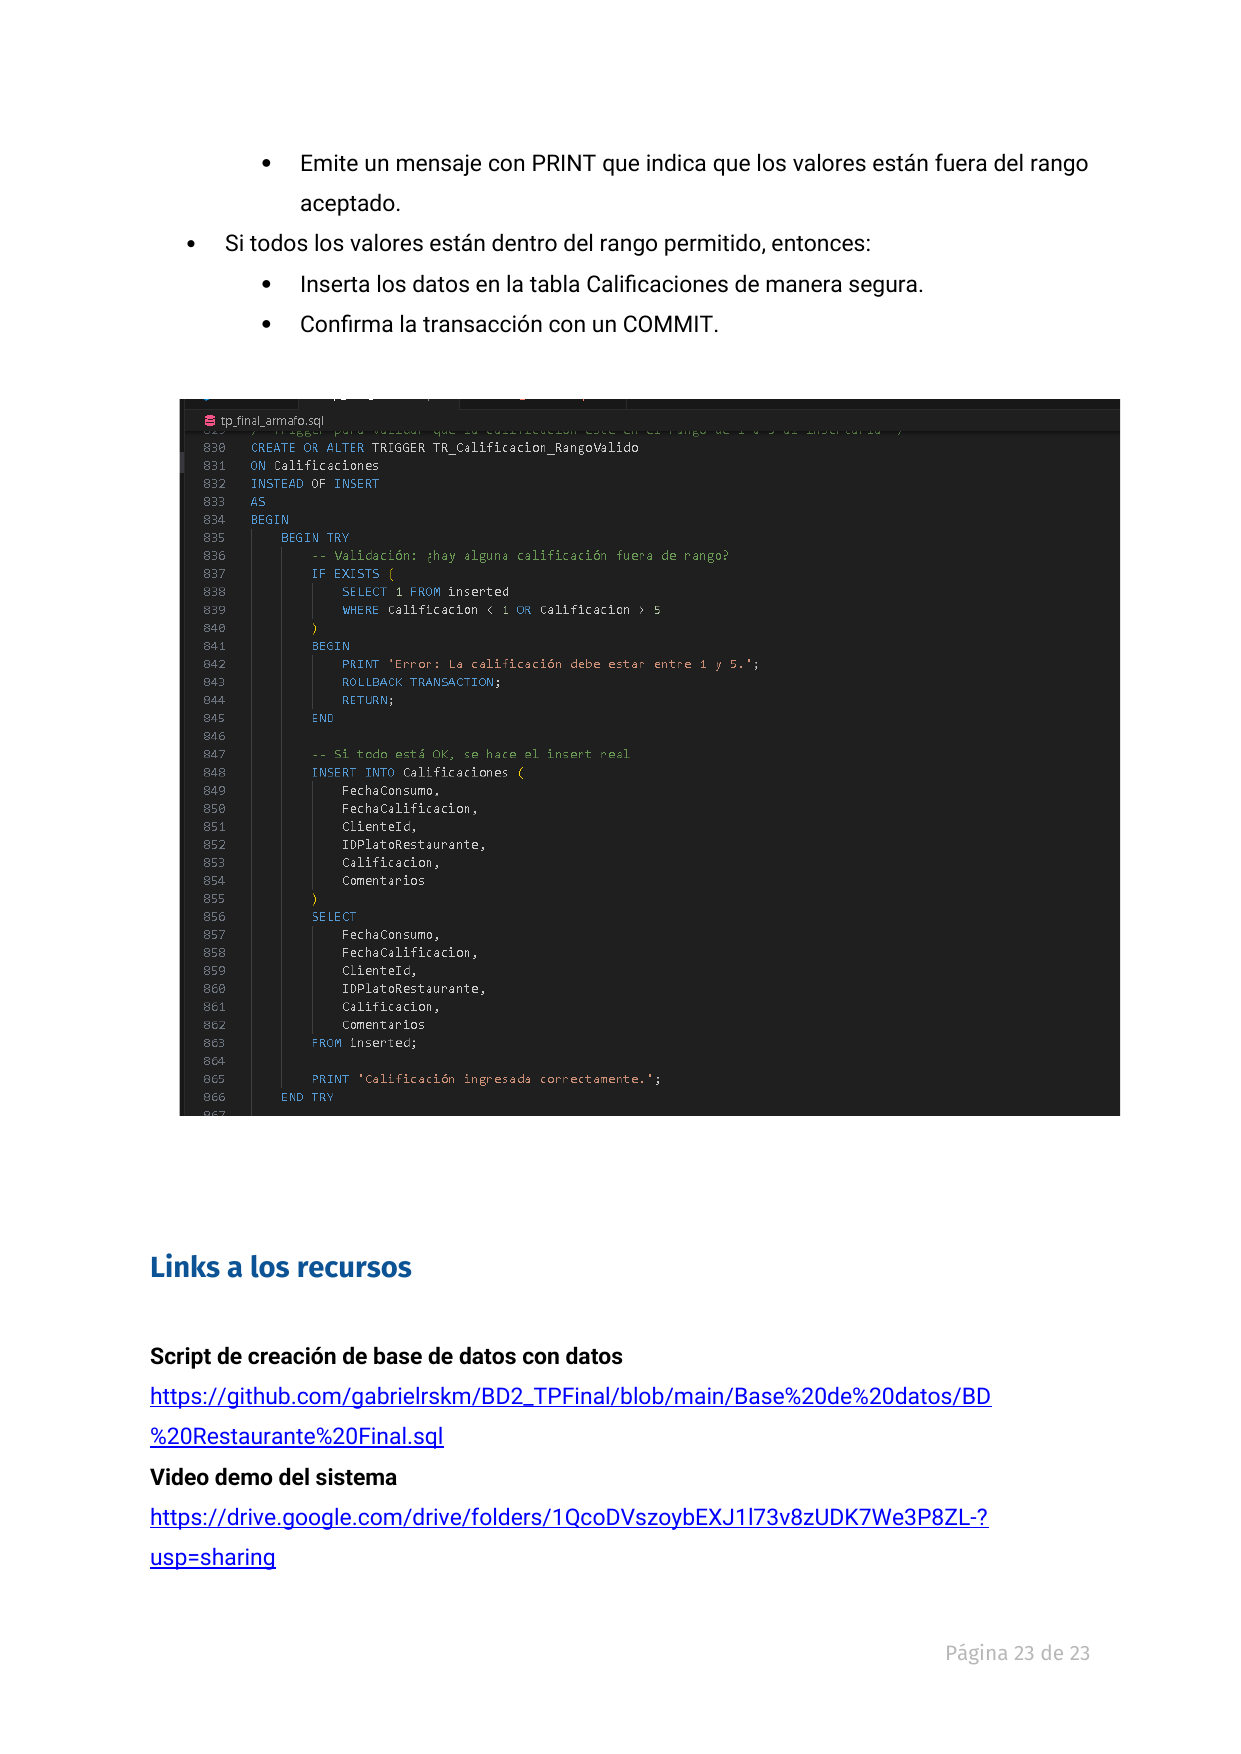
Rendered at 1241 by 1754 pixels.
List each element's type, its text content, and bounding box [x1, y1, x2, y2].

text Script de creación de base de datos con datos [150, 1343, 1090, 1370]
text Video demo del sistema [150, 1464, 1090, 1491]
list Confirma la transacción con un COMMIT. [262, 311, 1090, 338]
list Emite un mensaje con PRINT que indica que los valores están fuera del rango aceptado. [262, 150, 1090, 217]
list Inserta los datos en la tabla Calificaciones de manera segura. [262, 271, 1090, 298]
text https://drive.google.com/drive/folders/1QcoDVszoybEXJ1l73v8zUDK7We3P8ZL-?usp=sharing [150, 1504, 1090, 1571]
text https://github.com/gabrielrskm/BD2_TPFinal/blob/main/Base%20de%20datos/BD%20Restaurante%20Final.sql [150, 1383, 1090, 1450]
list Si todos los valores están dentro del rango permitido, entonces: [187, 231, 1090, 257]
picture [179, 399, 1121, 1116]
subtitle Links a los recursos [150, 1250, 1090, 1285]
